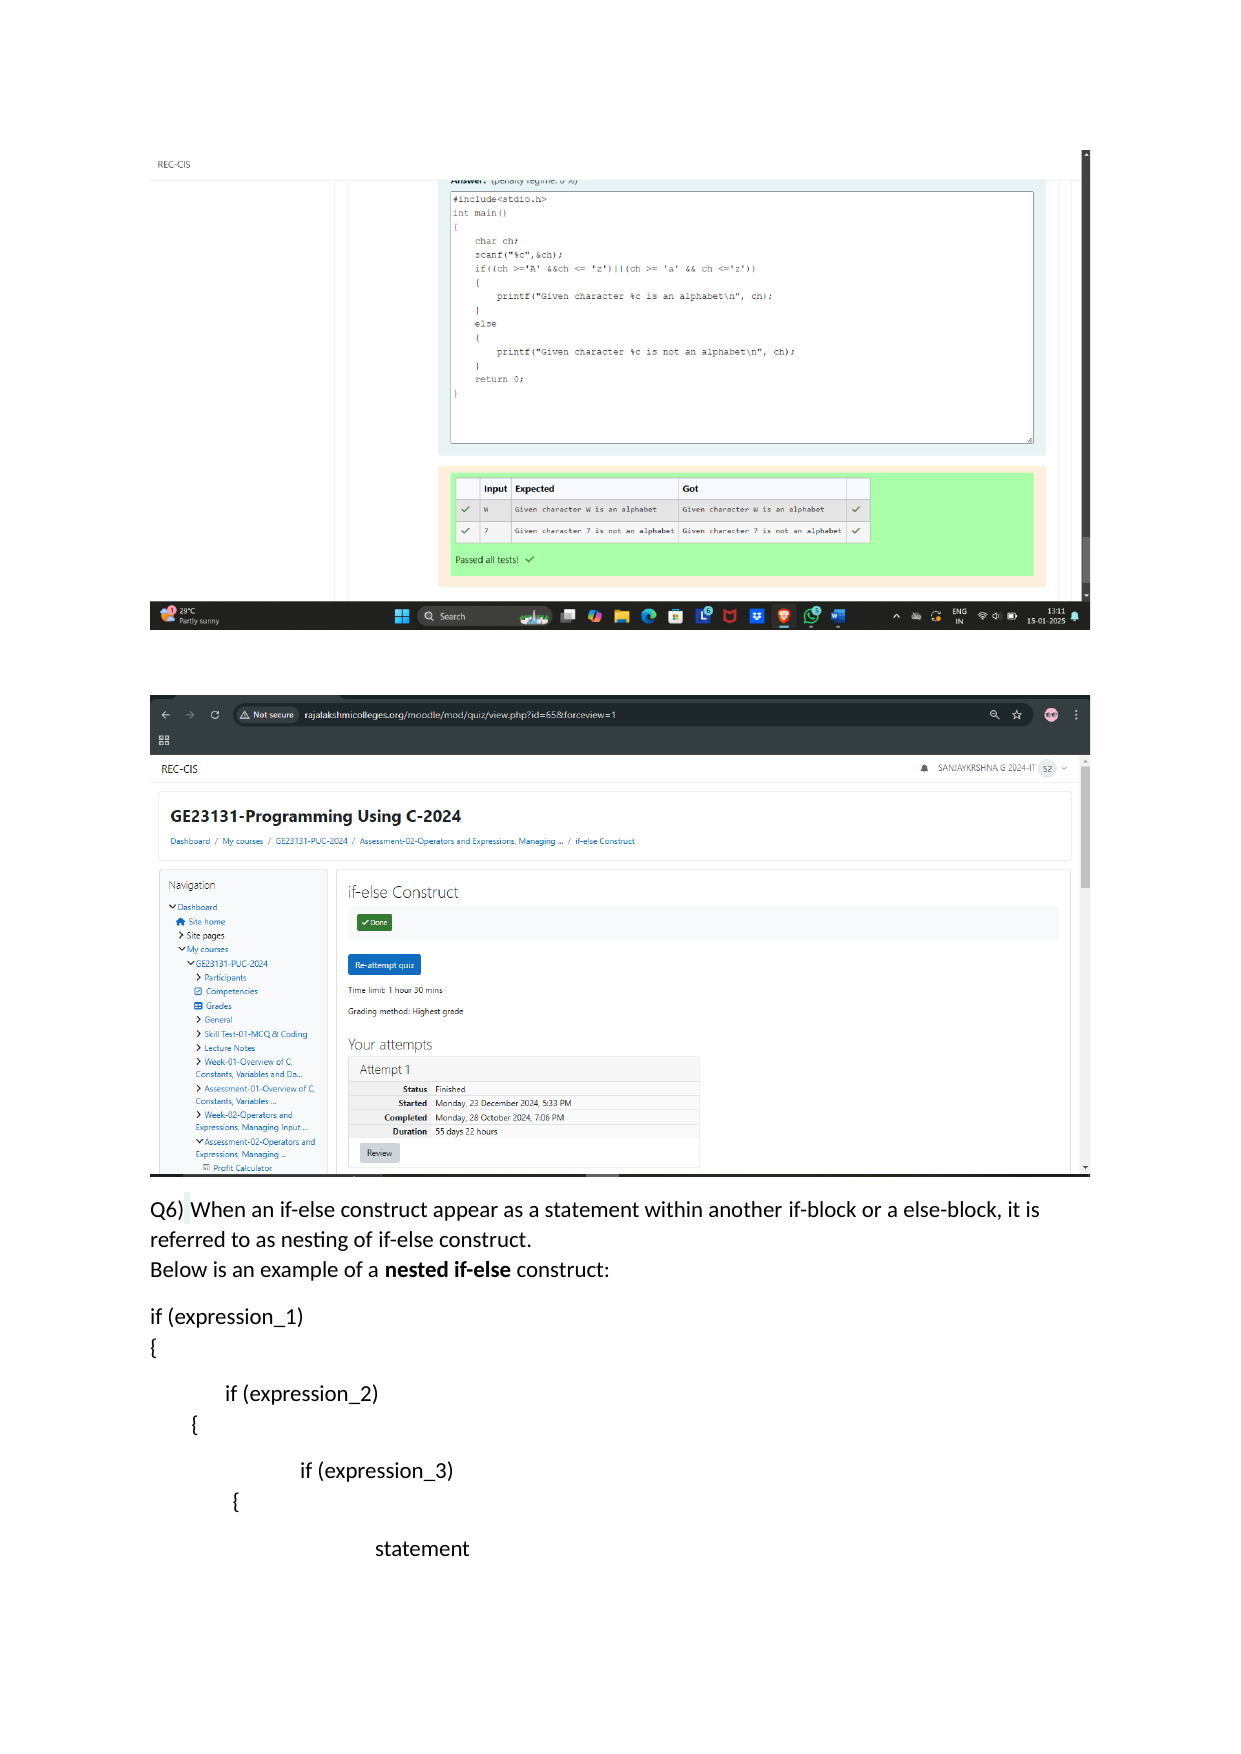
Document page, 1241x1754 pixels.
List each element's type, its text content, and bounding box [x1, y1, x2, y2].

text statement [150, 1534, 1090, 1562]
text Q6) When an if-else construct appear as a statement within another if-block or a else-block, it is referred to as nesting of if-else construct. Below is an example of a nested if-else construct: [150, 1195, 1090, 1284]
text if (expression_3) { [150, 1457, 1090, 1515]
picture [150, 150, 1091, 630]
picture [150, 695, 1091, 1177]
text if (expression_2) { [150, 1379, 1090, 1438]
text if (expression_1) { [150, 1302, 1090, 1361]
